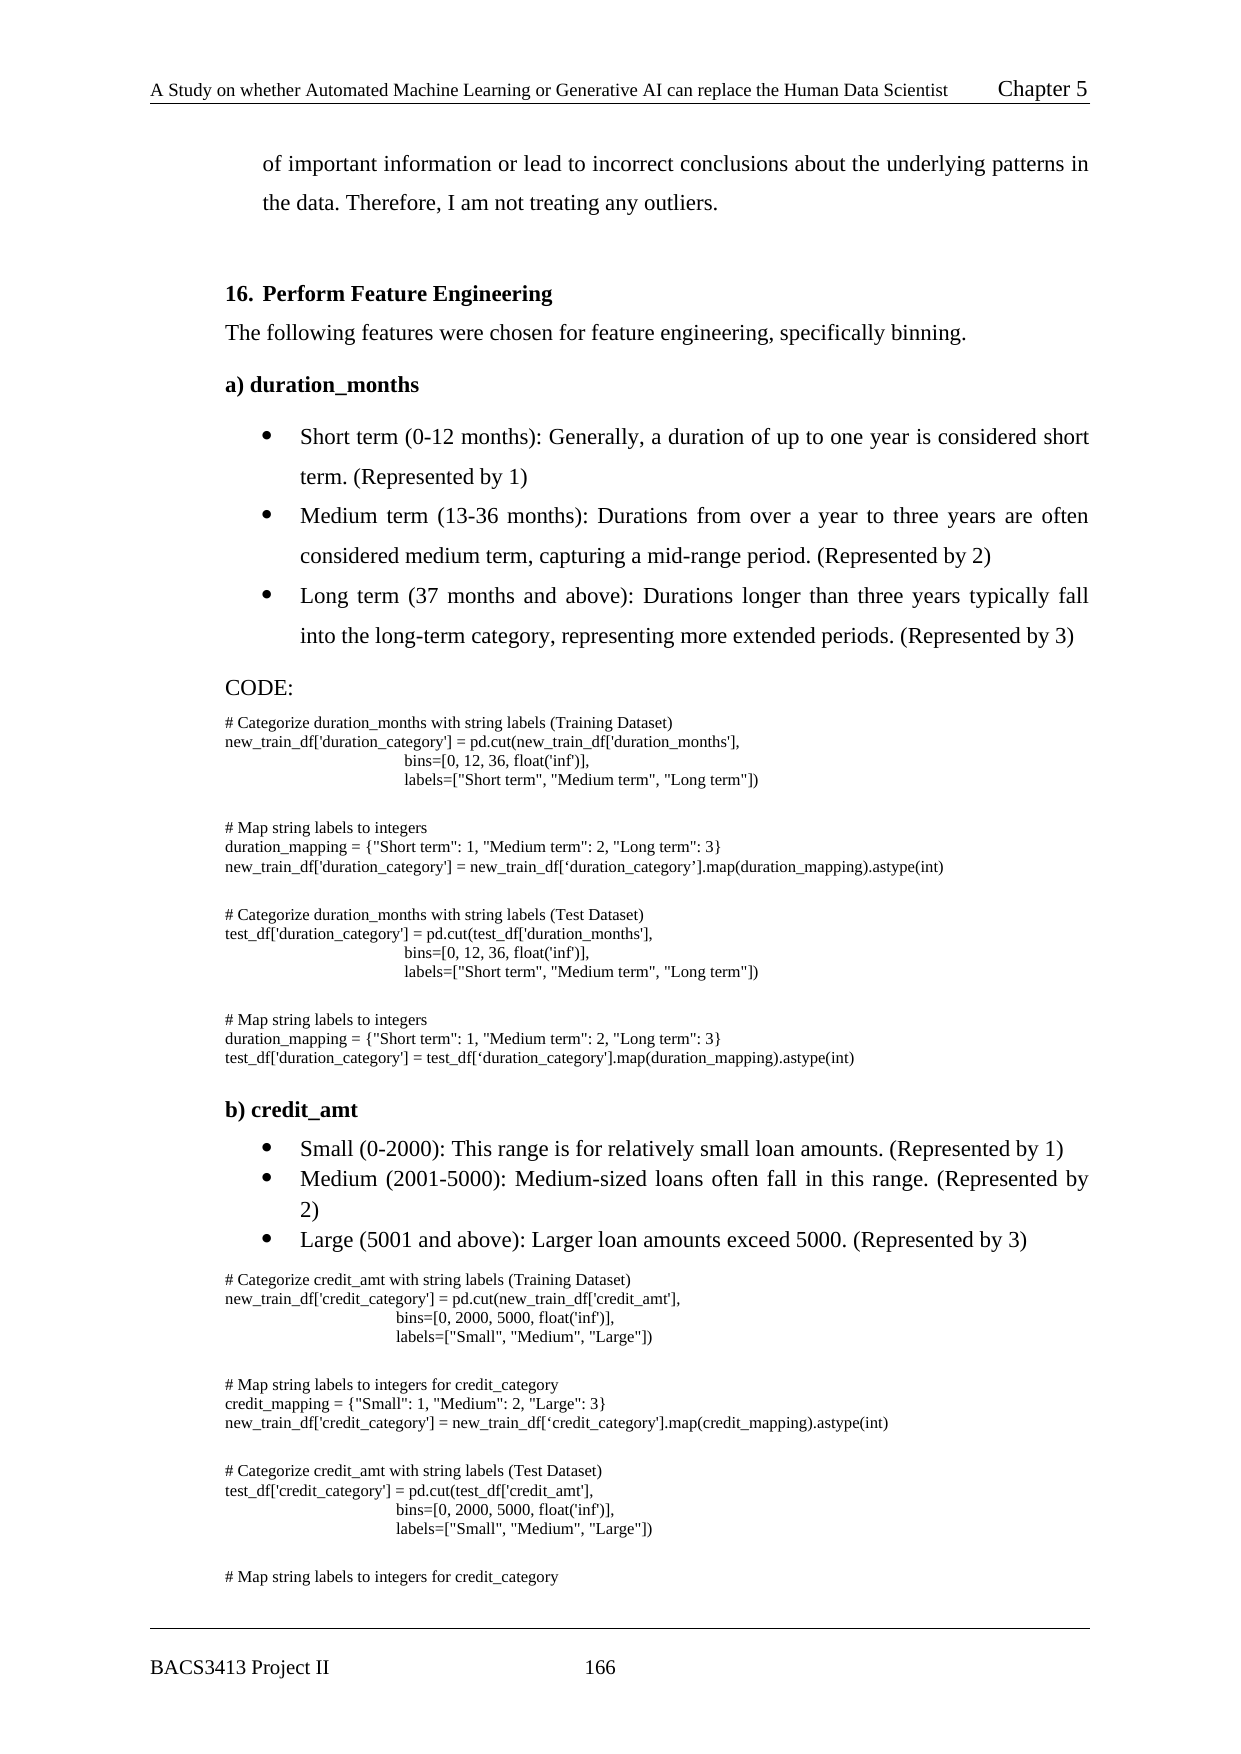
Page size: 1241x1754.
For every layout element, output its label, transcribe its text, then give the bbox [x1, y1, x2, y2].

text labels=["Short term", "Medium term", "Long term"]) [225, 770, 1090, 789]
text # Map string labels to integers for credit_category [225, 1375, 1090, 1394]
text new_train_df['credit_category'] = new_train_df[‘credit_category'].map(credit_mapping).astype(int) [225, 1413, 1090, 1432]
text bins=[0, 12, 36, float('inf')], [225, 751, 1090, 770]
text new_train_df['credit_category'] = pd.cut(new_train_df['credit_amt'], [225, 1289, 1090, 1308]
text b) credit_amt [225, 1096, 1090, 1122]
text The following features were chosen for feature engineering, specifically binning. [225, 319, 1090, 346]
text a) duration_months [225, 371, 1090, 397]
text # Map string labels to integers for credit_category [225, 1567, 1090, 1586]
text bins=[0, 2000, 5000, float('inf')], [225, 1499, 1090, 1519]
text bins=[0, 12, 36, float('inf')], [225, 943, 1090, 962]
list Short term (0-12 months): Generally, a duration of up to one year is considered short term. (Represented by 1) [262, 423, 1090, 489]
text bins=[0, 2000, 5000, float('inf')], [225, 1308, 1090, 1327]
text test_df['credit_category'] = pd.cut(test_df['credit_amt'], [225, 1480, 1090, 1499]
text test_df['duration_category'] = pd.cut(test_df['duration_months'], [225, 923, 1090, 943]
text # Categorize duration_months with string labels (Training Dataset) [225, 713, 1090, 732]
text # Categorize duration_months with string labels (Test Dataset) [225, 904, 1090, 923]
list Small (0-2000): This range is for relatively small loan amounts. (Represented by 1) [262, 1135, 1090, 1162]
text # Map string labels to integers [225, 818, 1090, 837]
text labels=["Small", "Medium", "Large"]) [225, 1327, 1090, 1346]
text credit_mapping = {"Small": 1, "Medium": 2, "Large": 3} [225, 1394, 1090, 1413]
list Perform Feature Engineering [225, 280, 1090, 307]
list Large (5001 and above): Larger loan amounts exceed 5000. (Represented by 3) [262, 1226, 1090, 1253]
text # Categorize credit_amt with string labels (Test Dataset) [225, 1461, 1090, 1480]
text new_train_df['duration_category'] = new_train_df[‘duration_category’].map(duration_mapping).astype(int) [225, 856, 1090, 876]
text # Categorize credit_amt with string labels (Training Dataset) [225, 1269, 1090, 1289]
text test_df['duration_category'] = test_df[‘duration_category'].map(duration_mapping).astype(int) [225, 1048, 1090, 1067]
text labels=["Small", "Medium", "Large"]) [225, 1519, 1090, 1538]
list Long term (37 months and above): Durations longer than three years typically fall into the long-term category, representing more extended periods. (Represented by 3) [262, 582, 1090, 648]
text # Map string labels to integers [225, 1010, 1090, 1029]
list Medium term (13-36 months): Durations from over a year to three years are often considered medium term, capturing a mid-range period. (Represented by 2) [262, 502, 1090, 569]
text duration_mapping = {"Short term": 1, "Medium term": 2, "Long term": 3} [225, 1029, 1090, 1048]
text CODE: [225, 674, 1090, 700]
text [262, 150, 1090, 216]
text labels=["Short term", "Medium term", "Long term"]) [225, 962, 1090, 981]
list Medium (2001-5000): Medium-sized loans often fall in this range. (Represented by 2) [262, 1166, 1090, 1222]
text new_train_df['duration_category'] = pd.cut(new_train_df['duration_months'], [225, 732, 1090, 751]
text duration_mapping = {"Short term": 1, "Medium term": 2, "Long term": 3} [225, 837, 1090, 856]
